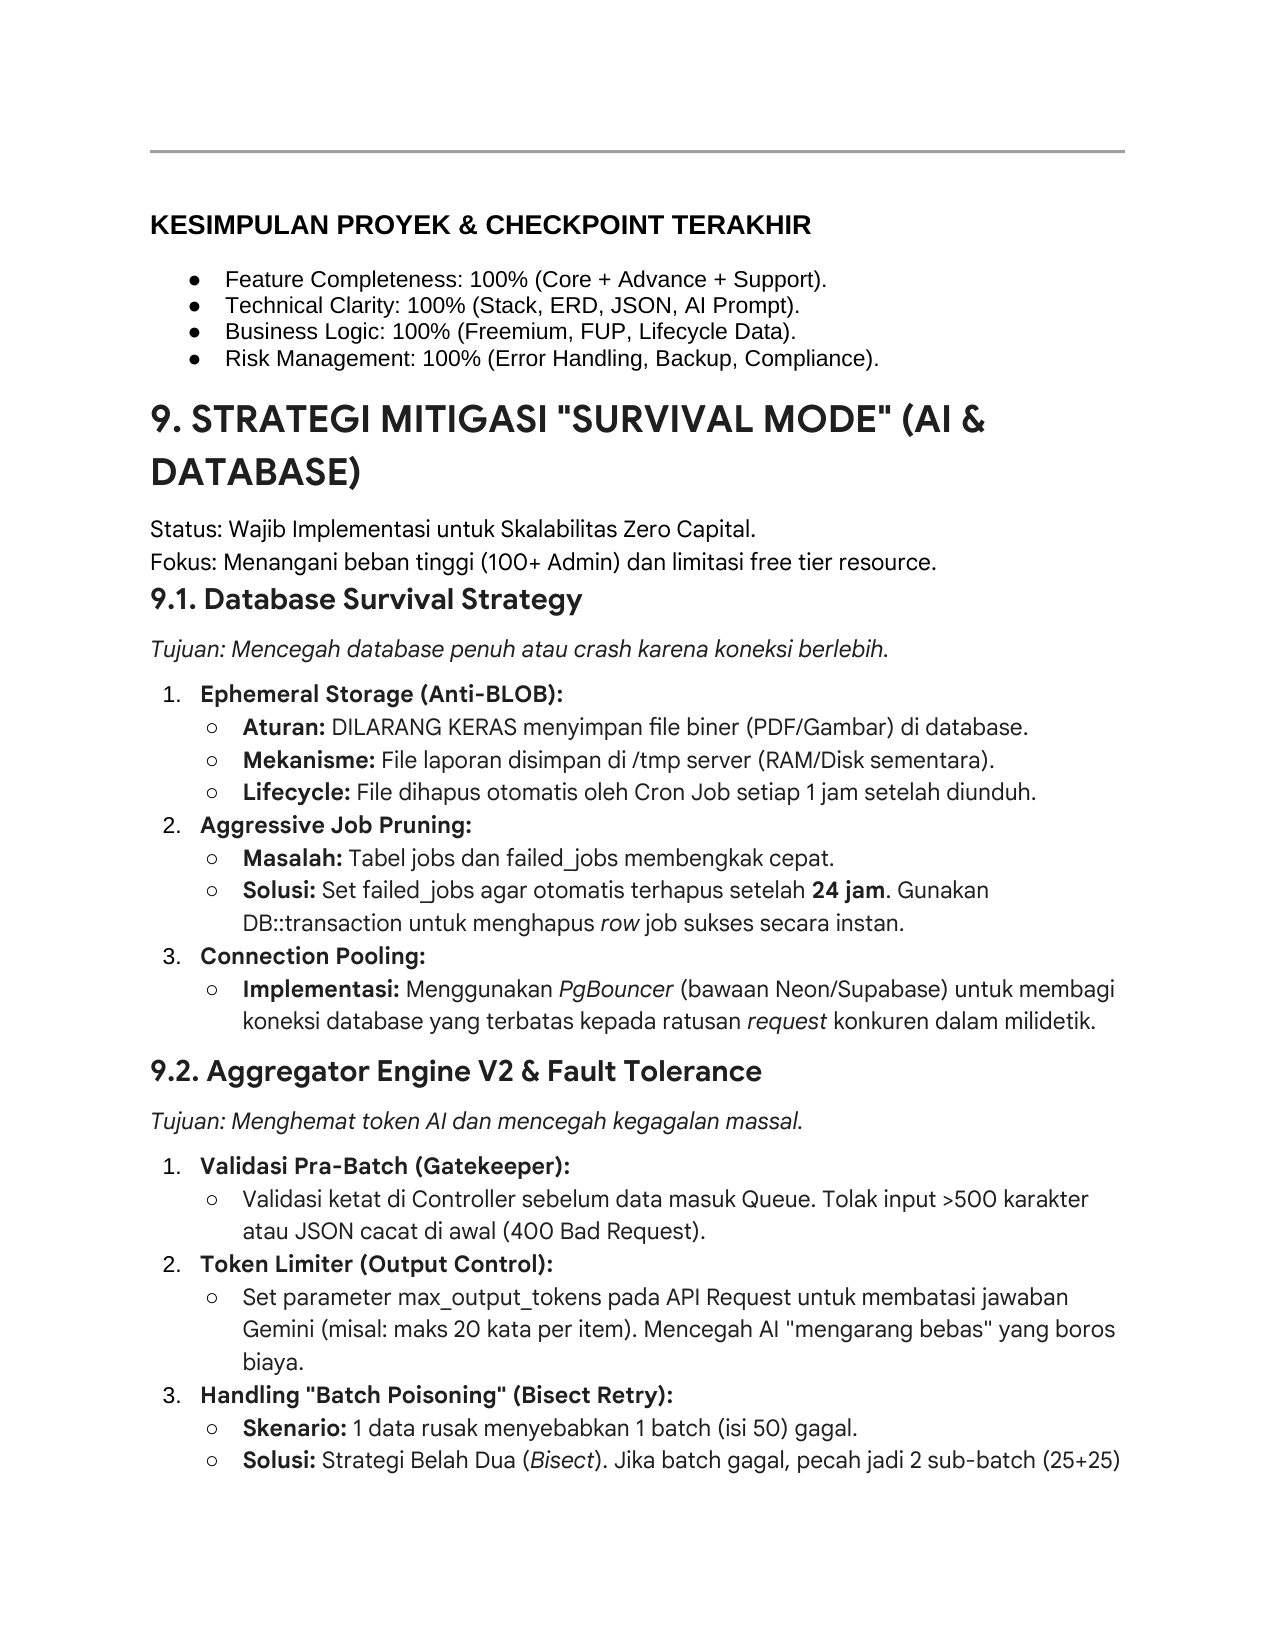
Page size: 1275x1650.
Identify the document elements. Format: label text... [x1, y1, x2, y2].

list Aggressive Job Pruning: [162, 811, 1125, 840]
text Fokus: Menangani beban tinggi (100+ Admin) dan limitasi free tier resource. [150, 548, 1125, 577]
list Technical Clarity: 100% (Stack, ERD, JSON, AI Prompt). [187, 292, 1125, 318]
list Mekanisme: File laporan disimpan di /tmp server (RAM/Disk sementara). [205, 746, 1125, 774]
list Set parameter max_output_tokens pada API Request untuk membatasi jawaban Gemini (misal: maks 20 kata per item). Mencegah AI "mengarang bebas" yang boros biaya. [205, 1283, 1125, 1377]
list Feature Completeness: 100% (Core + Advance + Support). [187, 266, 1125, 292]
list Validasi ketat di Controller sebelum data masuk Queue. Tolak input >500 karakter atau JSON cacat di awal (400 Bad Request). [205, 1185, 1125, 1246]
list Handling "Batch Poisoning" (Bisect Retry): [162, 1381, 1125, 1410]
list Business Logic: 100% (Freemium, FUP, Lifecycle Data). [187, 318, 1125, 345]
text Tujuan: Mencegah database penuh atau crash karena koneksi berlebih. [150, 635, 1125, 664]
subtitle 9.1. Database Survival Strategy [150, 581, 1125, 618]
list Masalah: Tabel jobs dan failed_jobs membengkak cepat. [205, 844, 1125, 873]
list Risk Management: 100% (Error Handling, Backup, Compliance). [187, 345, 1125, 371]
list Implementasi: Menggunakan PgBouncer (bawaan Neon/Supabase) untuk membagi koneksi database yang terbatas kepada ratusan request konkuren dalam milidetik. [205, 975, 1125, 1036]
subtitle 9.2. Aggregator Engine V2 & Fault Tolerance [150, 1053, 1125, 1089]
list Validasi Pra-Batch (Gatekeeper): [162, 1152, 1125, 1181]
list Skenario: 1 data rusak menyebabkan 1 batch (isi 50) gagal. [205, 1414, 1125, 1442]
list Ephemeral Storage (Anti-BLOB): [162, 680, 1125, 709]
list Connection Pooling: [162, 942, 1125, 971]
text Tujuan: Menghemat token AI dan mencegah kegagalan massal. [150, 1107, 1125, 1136]
subtitle KESIMPULAN PROYEK & CHECKPOINT TERAKHIR [150, 209, 1125, 241]
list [205, 1446, 1125, 1475]
text Status: Wajib Implementasi untuk Skalabilitas Zero Capital. [150, 516, 1125, 544]
list Aturan: DILARANG KERAS menyimpan file biner (PDF/Gambar) di database. [205, 713, 1125, 742]
list Token Limiter (Output Control): [162, 1250, 1125, 1279]
subtitle 9. STRATEGI MITIGASI "SURVIVAL MODE" (AI & DATABASE) [150, 396, 1125, 497]
list Lifecycle: File dihapus otomatis oleh Cron Job setiap 1 jam setelah diunduh. [205, 778, 1125, 807]
list Solusi: Set failed_jobs agar otomatis terhapus setelah 24 jam. Gunakan DB::transaction untuk menghapus row job sukses secara instan. [205, 877, 1125, 938]
